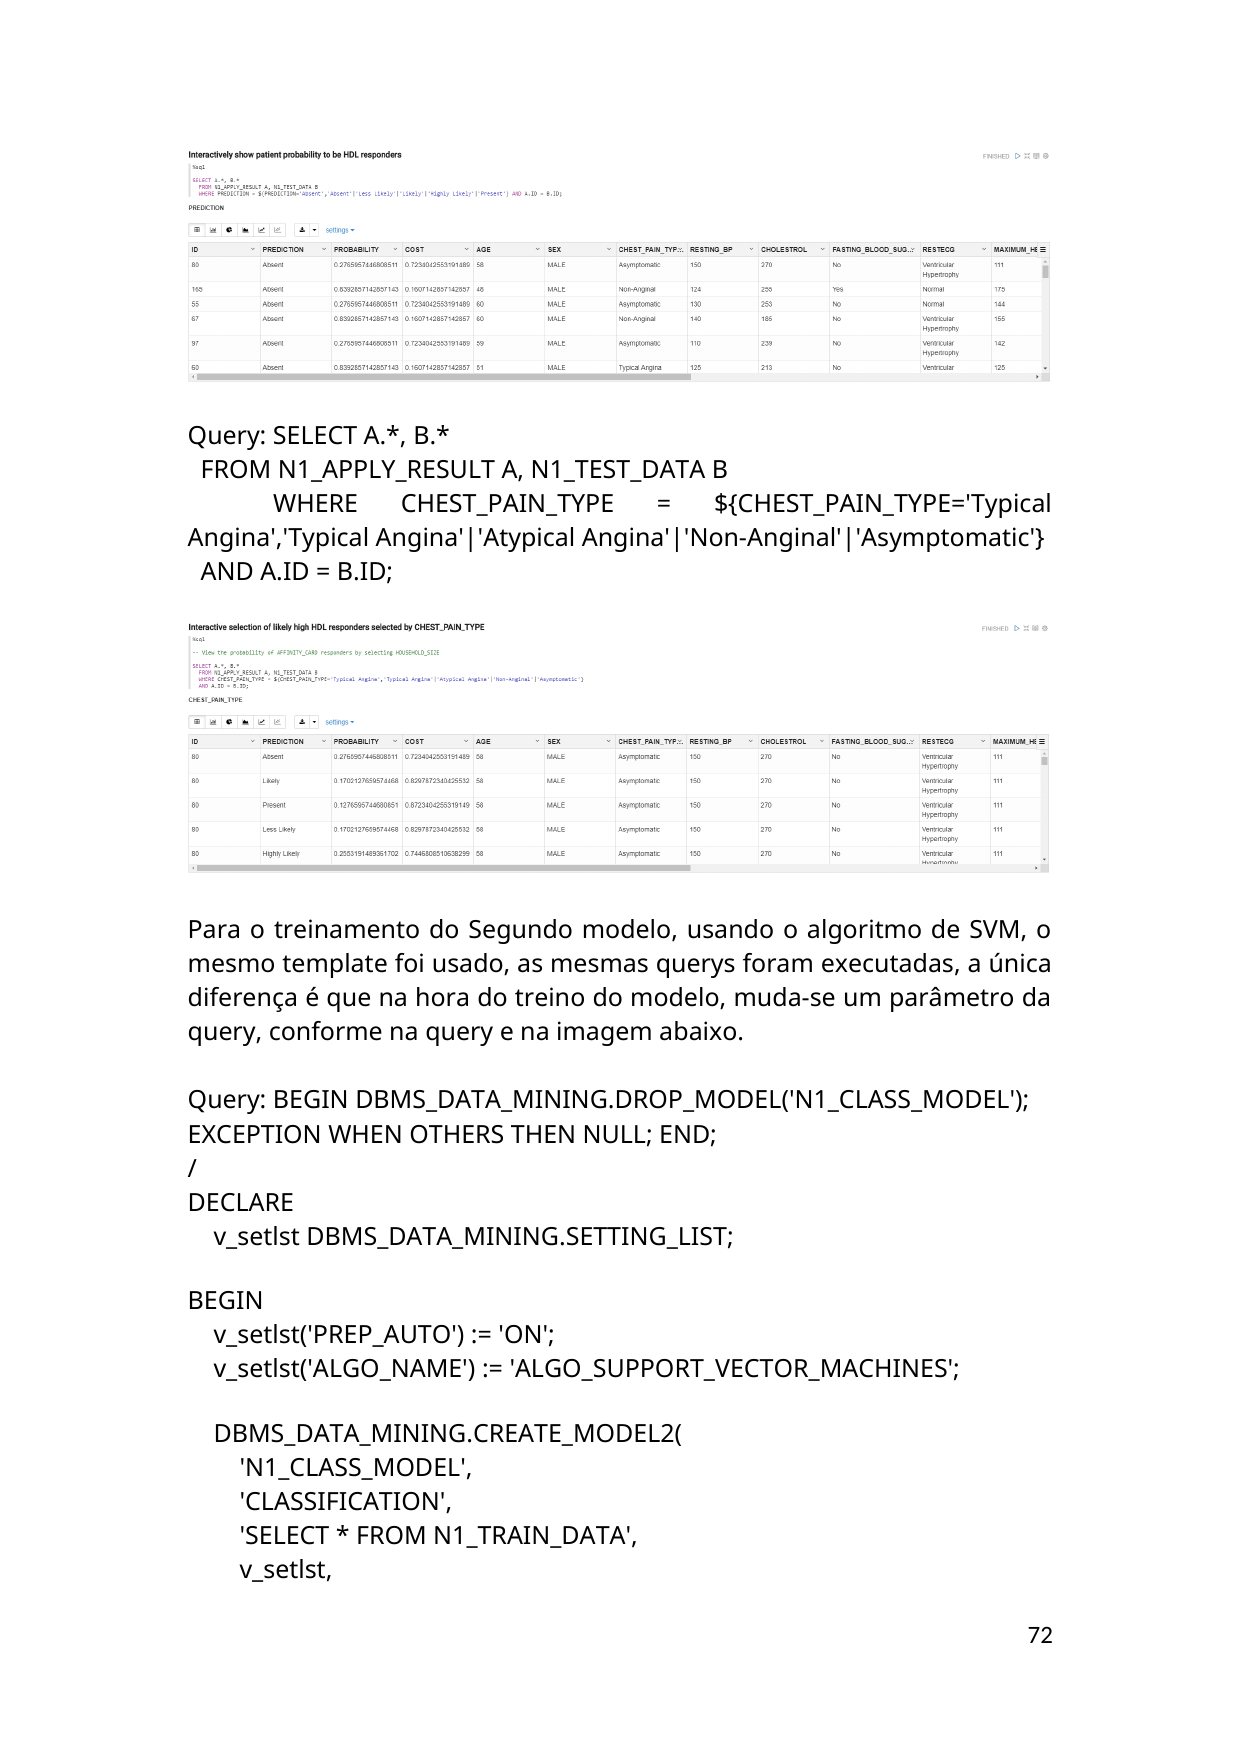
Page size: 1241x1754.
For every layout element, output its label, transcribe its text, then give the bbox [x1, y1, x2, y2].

text EXCEPTION WHEN OTHERS THEN NULL; END; [187, 1116, 1053, 1150]
text DBMS_DATA_MINING.CREATE_MODEL2( [187, 1416, 1053, 1450]
text 'N1_CLASS_MODEL', [187, 1450, 1053, 1484]
text v_setlst('ALGO_NAME') := 'ALGO_SUPPORT_VECTOR_MACHINES'; [187, 1351, 1053, 1385]
text BEGIN [187, 1283, 1053, 1317]
picture [187, 621, 1053, 878]
text v_setlst DBMS_DATA_MINING.SETTING_LIST; [187, 1218, 1053, 1252]
text AND A.ID = B.ID; [187, 553, 1053, 588]
text 'SELECT * FROM N1_TRAIN_DATA', [187, 1518, 1053, 1552]
text v_setlst, [187, 1552, 1053, 1586]
text DECLARE [187, 1184, 1053, 1218]
text 'CLASSIFICATION', [187, 1484, 1053, 1518]
text v_setlst('PREP_AUTO') := 'ON'; [187, 1317, 1053, 1351]
picture [187, 150, 1053, 384]
text Query: SELECT A.*, B.* [187, 417, 1053, 451]
text Query: BEGIN DBMS_DATA_MINING.DROP_MODEL('N1_CLASS_MODEL'); [187, 1082, 1053, 1116]
text / [187, 1150, 1053, 1184]
text Para o treinamento do Segundo modelo, usando o algoritmo de SVM, o mesmo template foi usado, as mesmas querys foram executadas, a única diferença é que na hora do treino do modelo, muda-se um parâmetro da query, conforme na query e na imagem abaixo. [187, 912, 1053, 1048]
text FROM N1_APPLY_RESULT A, N1_TEST_DATA B [187, 451, 1053, 485]
text WHERE CHEST_PAIN_TYPE = ${CHEST_PAIN_TYPE='Typical Angina','Typical Angina'|'Atypical Angina'|'Non-Anginal'|'Asymptomatic'} [187, 485, 1053, 553]
